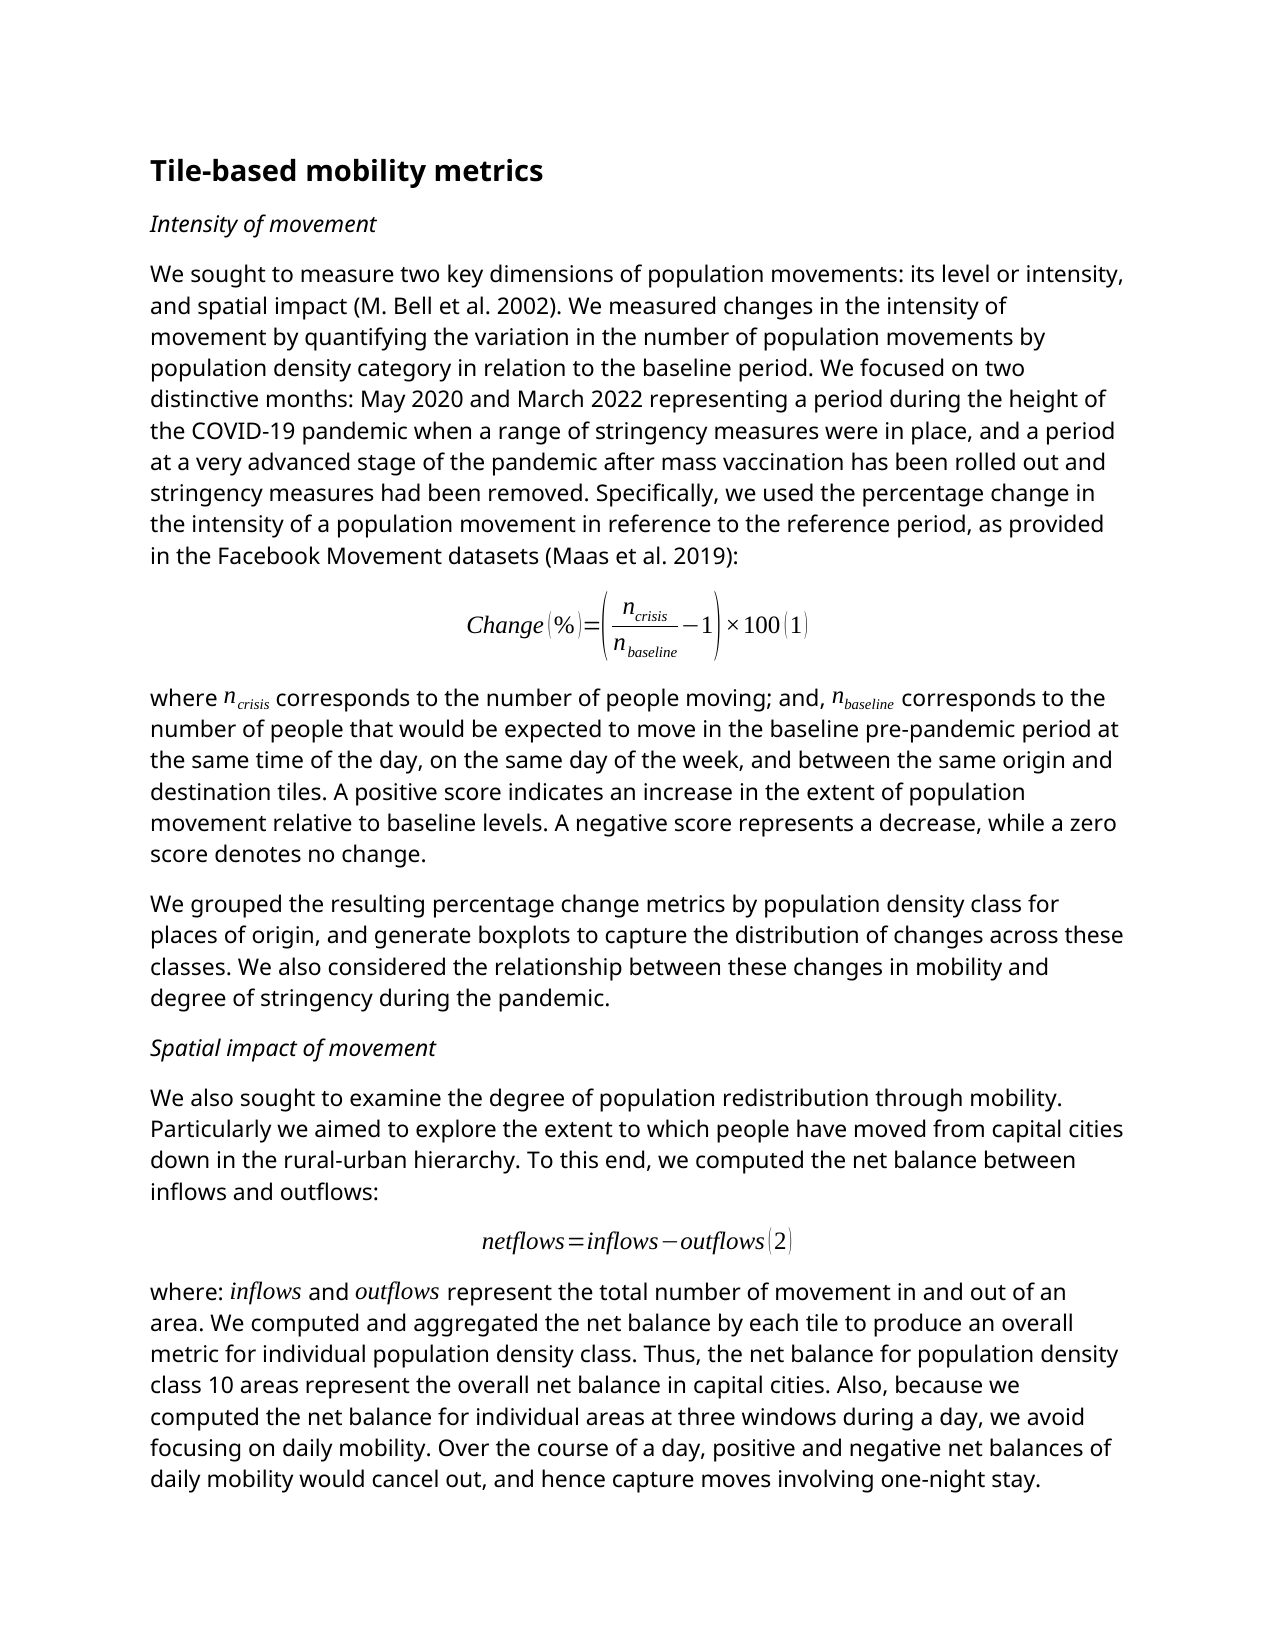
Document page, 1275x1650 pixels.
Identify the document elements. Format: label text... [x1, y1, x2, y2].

text Spatial impact of movement [150, 1032, 1125, 1063]
subtitle Tile-based mobility metrics [150, 150, 1125, 190]
text Intensity of movement [150, 208, 1125, 240]
text We grouped the resulting percentage change metrics by population density class for places of origin, and generate boxplots to capture the distribution of changes across these classes. We also considered the relationship between these changes in mobility and degree of stringency during the pandemic. [150, 888, 1125, 1013]
text We also sought to examine the degree of population redistribution through mobility. Particularly we aimed to explore the extent to which people have moved from capital cities down in the rural-urban hierarchy. To this end, we computed the net balance between inflows and outflows: [150, 1082, 1125, 1207]
text where: and represent the total number of movement in and out of an area. We computed and aggregated the net balance by each tile to produce an overall metric for individual population density class. Thus, the net balance for population density class 10 areas represent the overall net balance in capital cities. Also, because we computed the net balance for individual areas at three windows during a day, we avoid focusing on daily mobility. Over the course of a day, positive and negative net balances of daily mobility would cancel out, and hence capture moves involving one-night stay. [150, 1276, 1125, 1494]
text where corresponds to the number of people moving; and, corresponds to the number of people that would be expected to move in the baseline pre-pandemic period at the same time of the day, on the same day of the week, and between the same origin and destination tiles. A positive score indicates an increase in the extent of population movement relative to baseline levels. A negative score represents a decrease, while a zero score denotes no change. [150, 682, 1125, 869]
text We sought to measure two key dimensions of population movements: its level or intensity, and spatial impact (M. Bell et al. 2002). We measured changes in the intensity of movement by quantifying the variation in the number of population movements by population density category in relation to the baseline period. We focused on two distinctive months: May 2020 and March 2022 representing a period during the height of the COVID-19 pandemic when a range of stringency measures were in place, and a period at a very advanced stage of the pandemic after mass vaccination has been rolled out and stringency measures had been removed. Specifically, we used the percentage change in the intensity of a population movement in reference to the reference period, as provided in the Facebook Movement datasets (Maas et al. 2019): [150, 258, 1125, 571]
